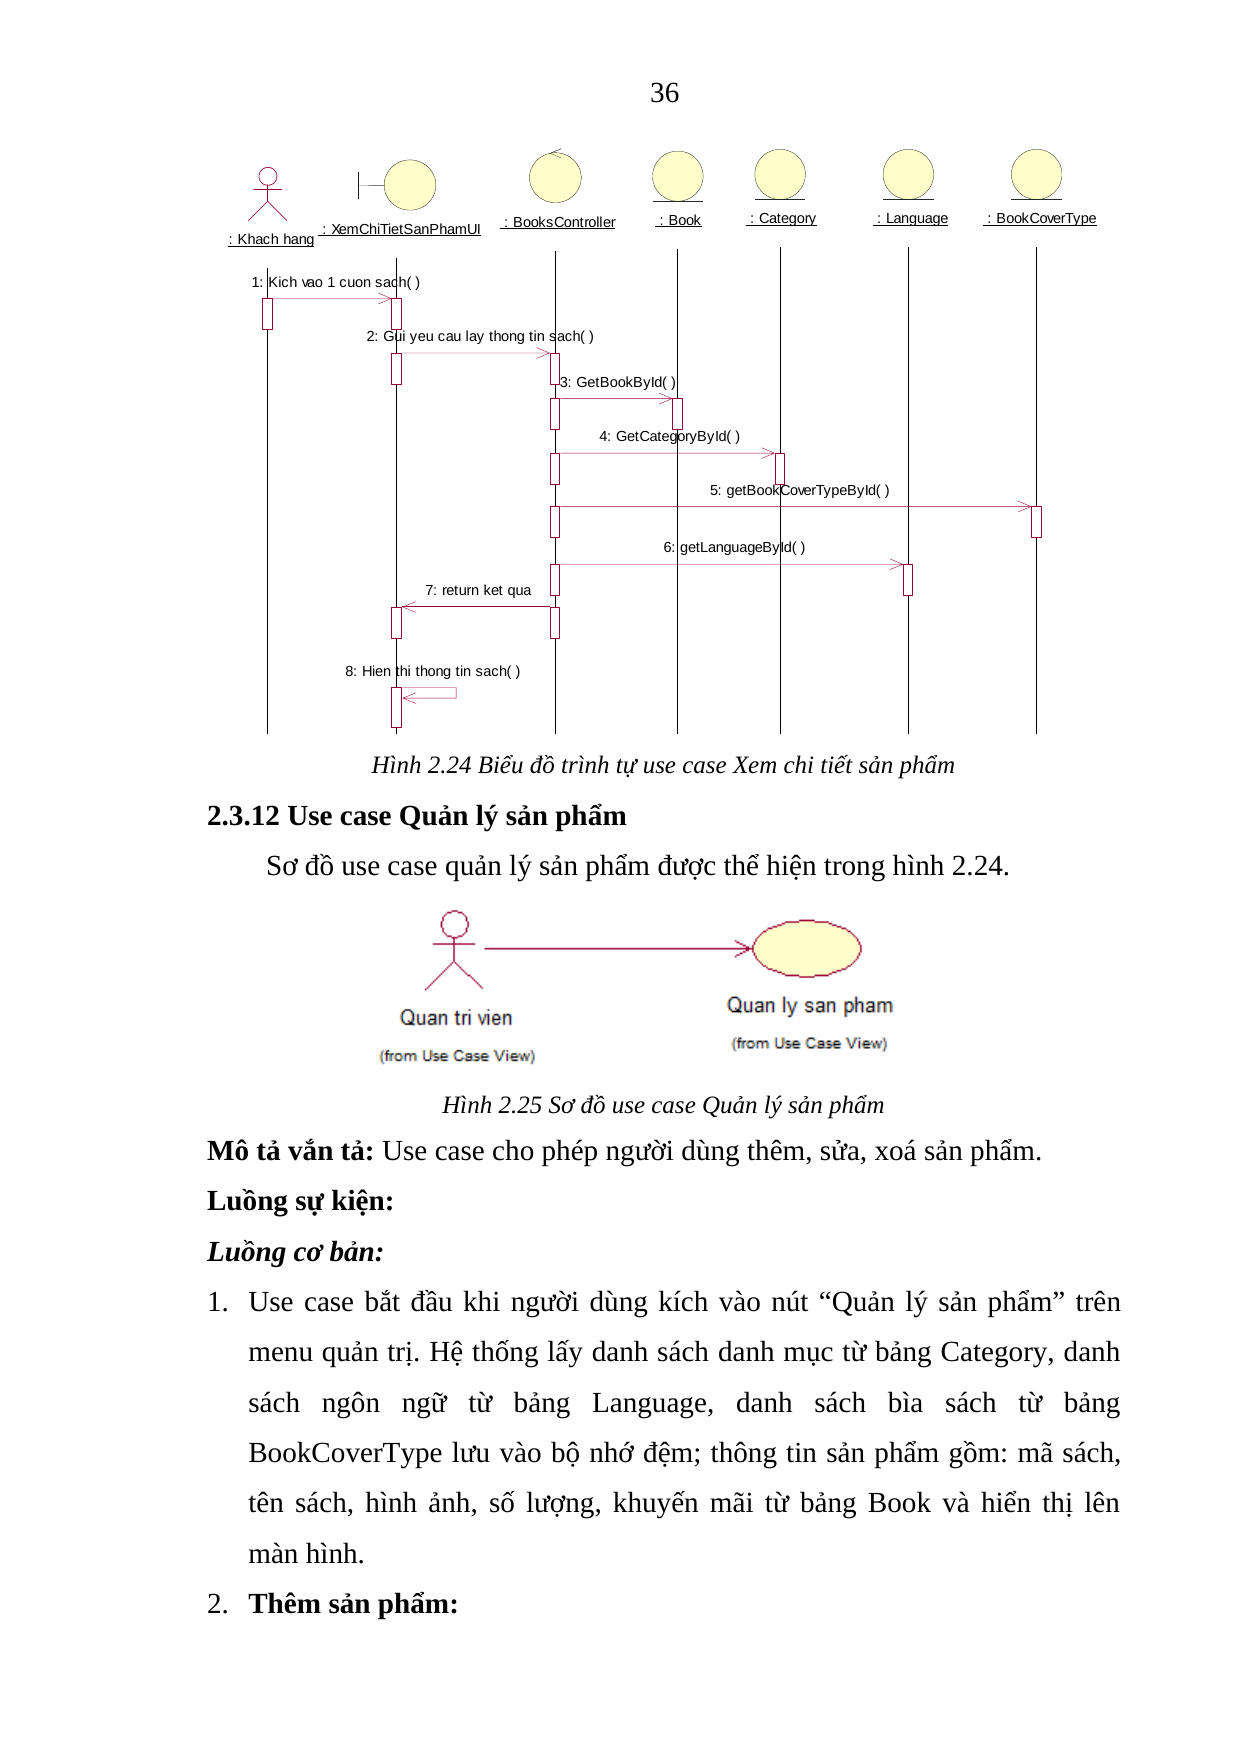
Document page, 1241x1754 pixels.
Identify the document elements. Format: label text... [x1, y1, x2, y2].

list Use case bắt đầu khi người dùng kích vào nút “Quản lý sản phẩm” trên menu quản trị. Hệ thống lấy danh sách danh mục từ bảng Category, danh sách ngôn ngữ từ bảng Language, danh sách bìa sách từ bảng BookCoverType lưu vào bộ nhớ đệm; thông tin sản phẩm gồm: mã sách, tên sách, hình ảnh, số lượng, khuyến mãi từ bảng Book và hiển thị lên màn hình. [207, 1284, 1122, 1569]
text Luồng cơ bản: [207, 1234, 1122, 1267]
subtitle Use case Quản lý sản phẩm [207, 798, 1122, 831]
text Mô tả vắn tả: Use case cho phép người dùng thêm, sửa, xoá sản phẩm. [207, 1133, 1122, 1167]
text Sơ đồ use case quản lý sản phẩm được thể hiện trong hình 2.24. [207, 848, 1122, 882]
picture [333, 898, 995, 1074]
list Thêm sản phẩm: [207, 1586, 1122, 1619]
text Luồng sự kiện: [207, 1183, 1122, 1217]
